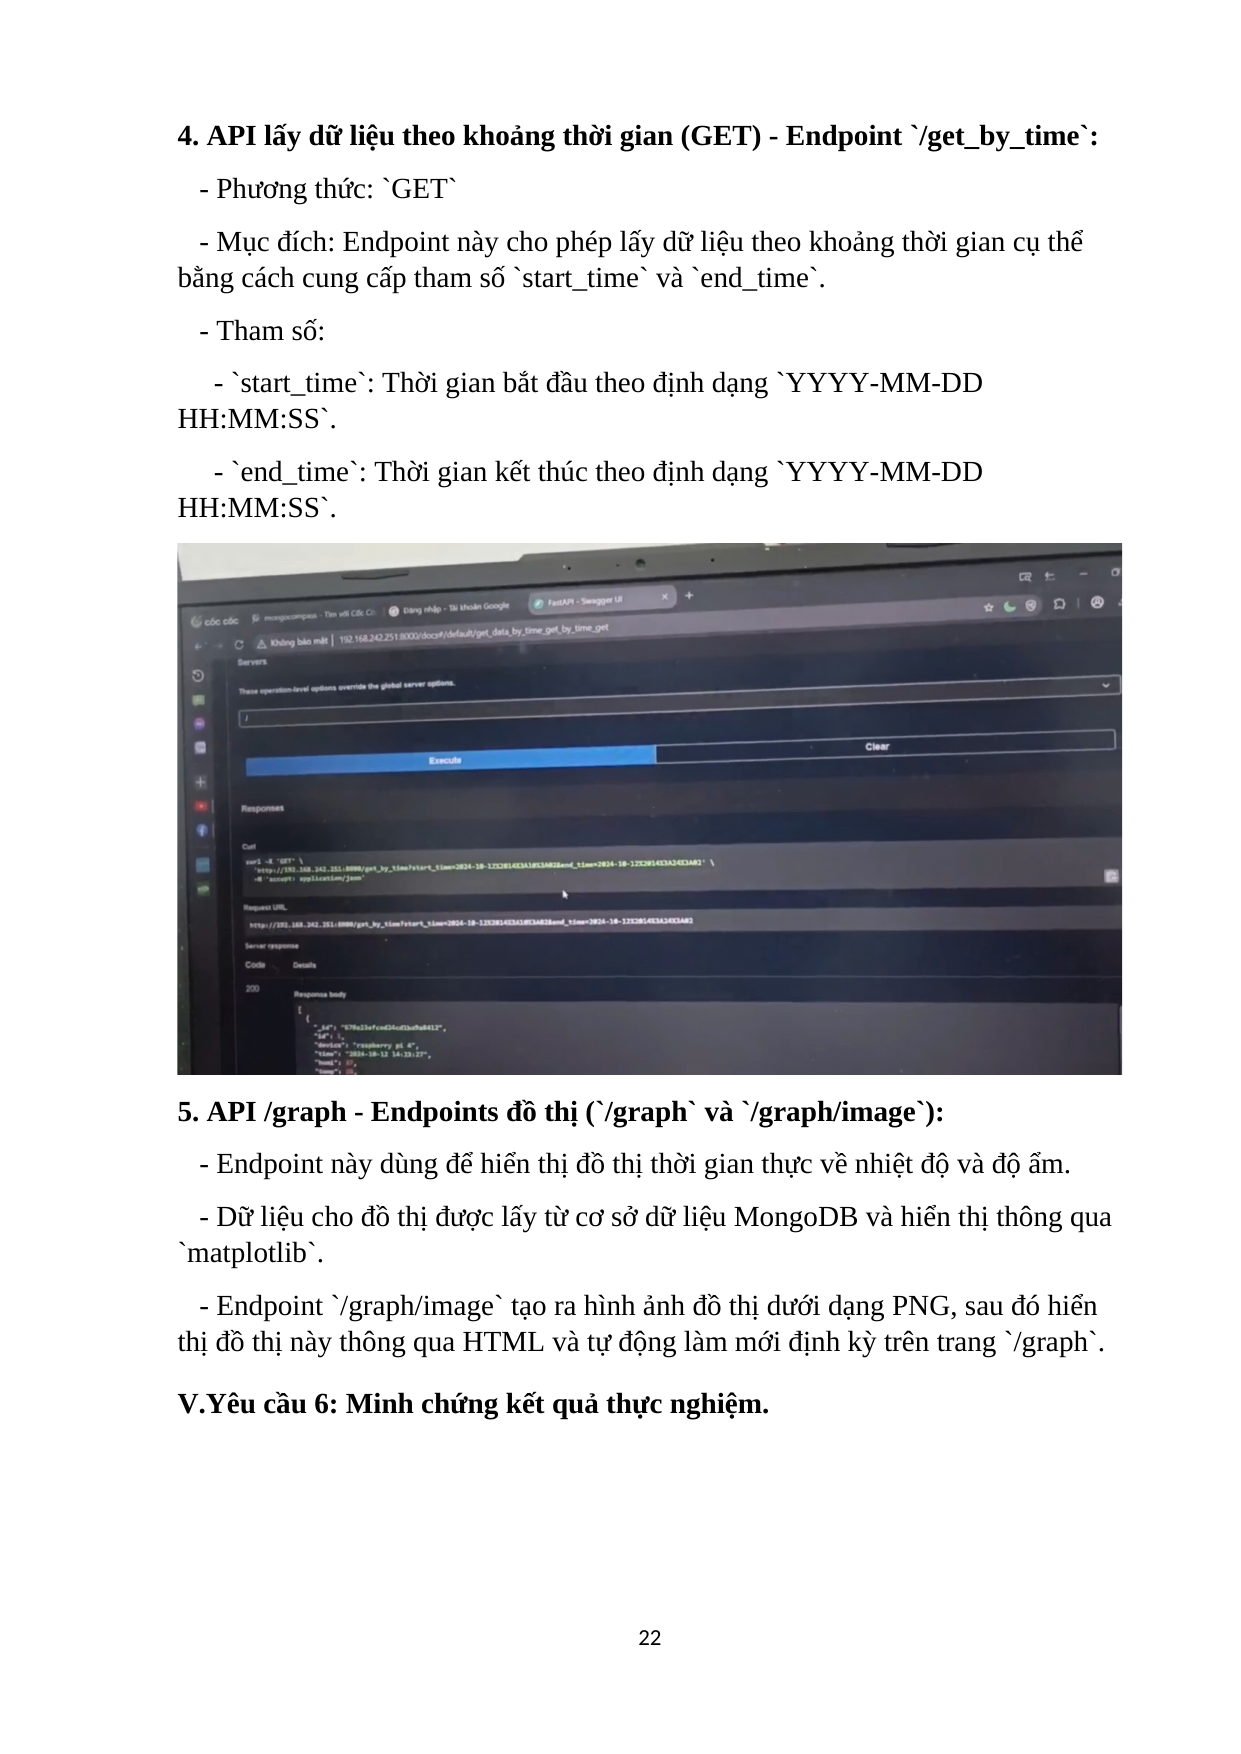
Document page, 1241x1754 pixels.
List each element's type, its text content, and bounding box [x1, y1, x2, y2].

text 5. API /graph - Endpoints đồ thị (`/graph` và `/graph/image`): [177, 1094, 1122, 1127]
text - Phương thức: `GET` [177, 171, 1122, 204]
text 4. API lấy dữ liệu theo khoảng thời gian (GET) - Endpoint `/get_by_time`: [177, 118, 1122, 152]
subtitle V.Yêu cầu 6: Minh chứng kết quả thực nghiệm. [177, 1386, 1122, 1419]
text - Endpoint `/graph/image` tạo ra hình ảnh đồ thị dưới dạng PNG, sau đó hiển thị đồ thị này thông qua HTML và tự động làm mới định kỳ trên trang `/graph`. [177, 1288, 1122, 1358]
text - Endpoint này dùng để hiển thị đồ thị thời gian thực về nhiệt độ và độ ẩm. [177, 1147, 1122, 1180]
text - Dữ liệu cho đồ thị được lấy từ cơ sở dữ liệu MongoDB và hiển thị thông qua `matplotlib`. [177, 1199, 1122, 1269]
text - Tham số: [177, 313, 1122, 346]
text - `end_time`: Thời gian kết thúc theo định dạng `YYYY-MM-DD HH:MM:SS`. [177, 454, 1122, 524]
text - Mục đích: Endpoint này cho phép lấy dữ liệu theo khoảng thời gian cụ thể bằng cách cung cấp tham số `start_time` và `end_time`. [177, 224, 1122, 293]
picture [177, 543, 1123, 1075]
text - `start_time`: Thời gian bắt đầu theo định dạng `YYYY-MM-DD HH:MM:SS`. [177, 366, 1122, 435]
